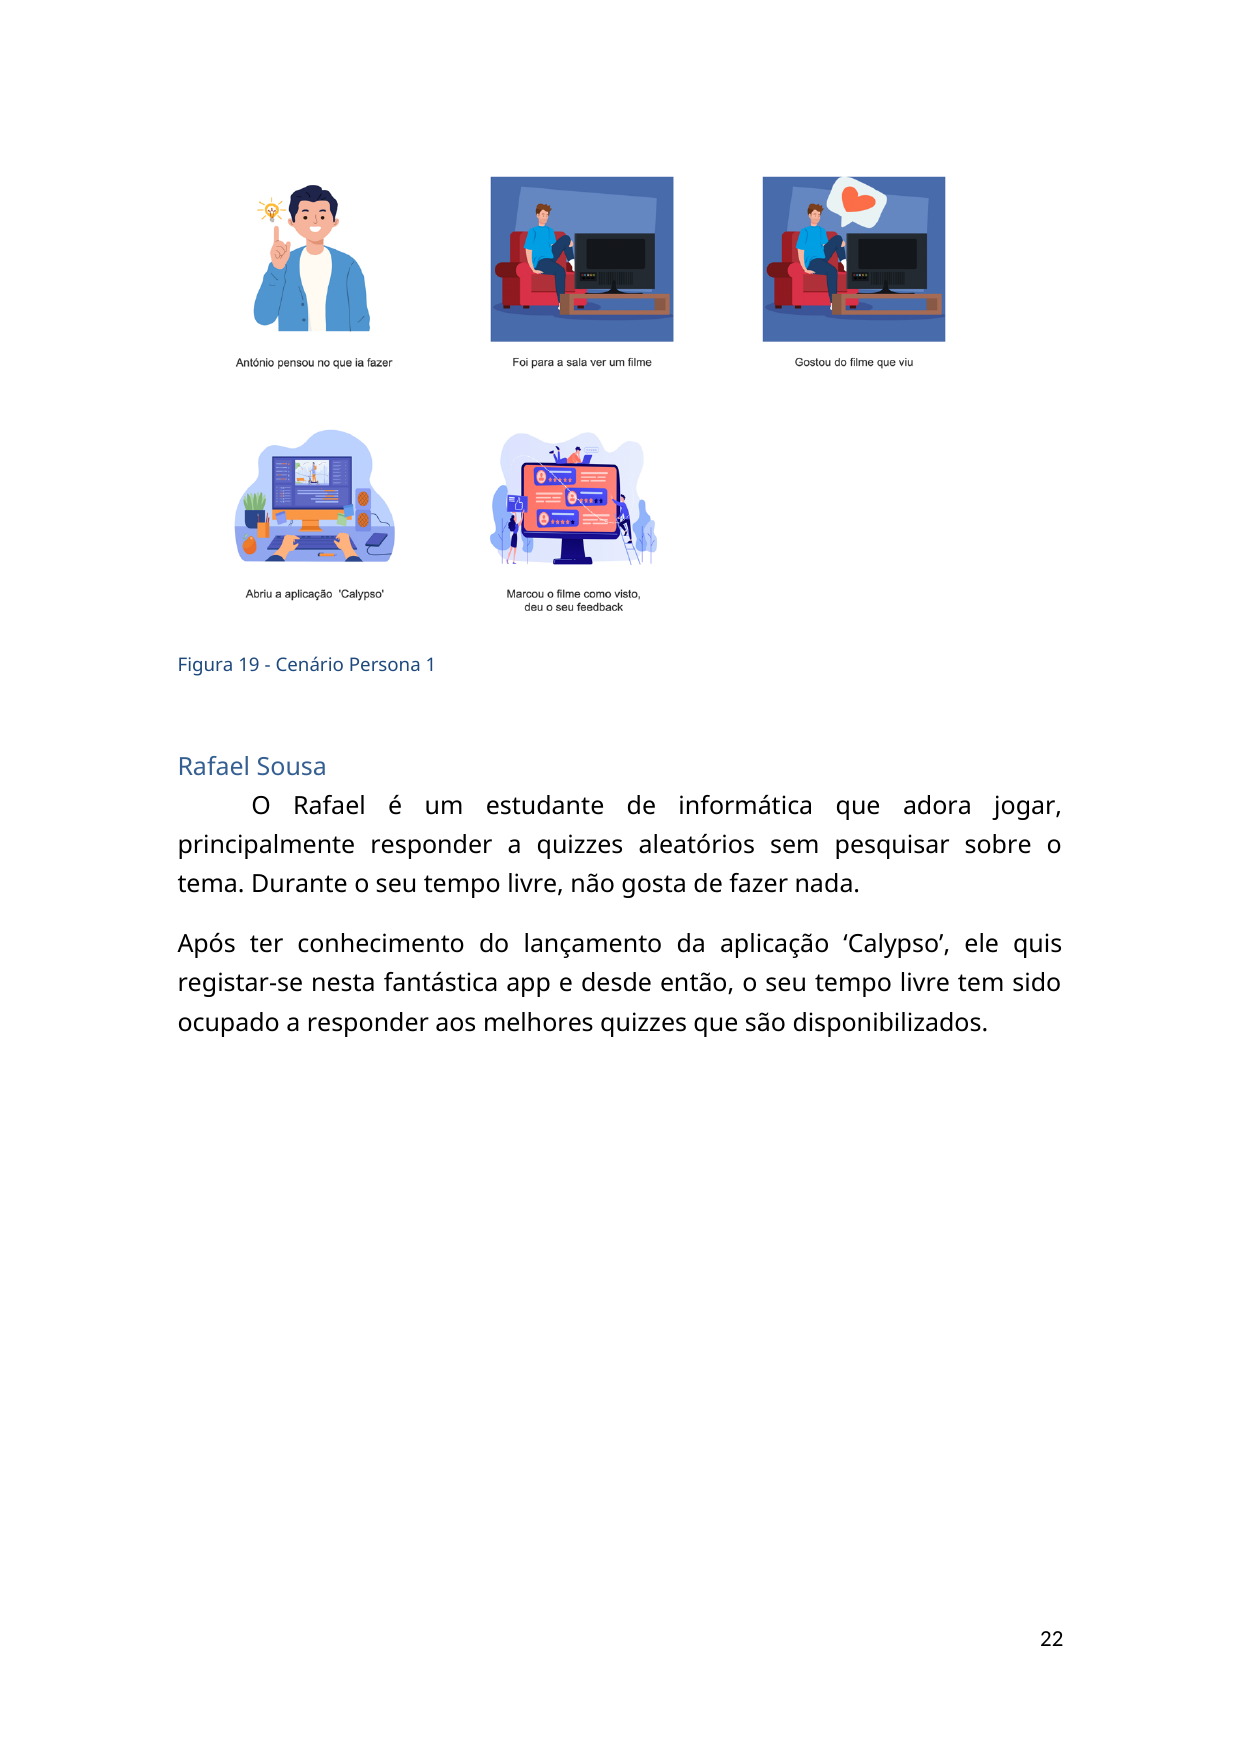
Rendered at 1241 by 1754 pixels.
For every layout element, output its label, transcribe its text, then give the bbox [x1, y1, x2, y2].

text Após ter conhecimento do lançamento da aplicação ‘Calypso’, ele quis registar-se nesta fantástica app e desde então, o seu tempo livre tem sido ocupado a responder aos melhores quizzes que são disponibilizados. [177, 926, 1063, 1038]
picture [177, 147, 1020, 626]
text O Rafael é um estudante de informática que adora jogar, principalmente responder a quizzes aleatórios sem pesquisar sobre o tema. Durante o seu tempo livre, não gosta de fazer nada. [177, 787, 1063, 900]
subtitle Rafael Sousa [177, 748, 1063, 782]
text Figura 19 - Cenário Persona 1 [177, 651, 1063, 676]
